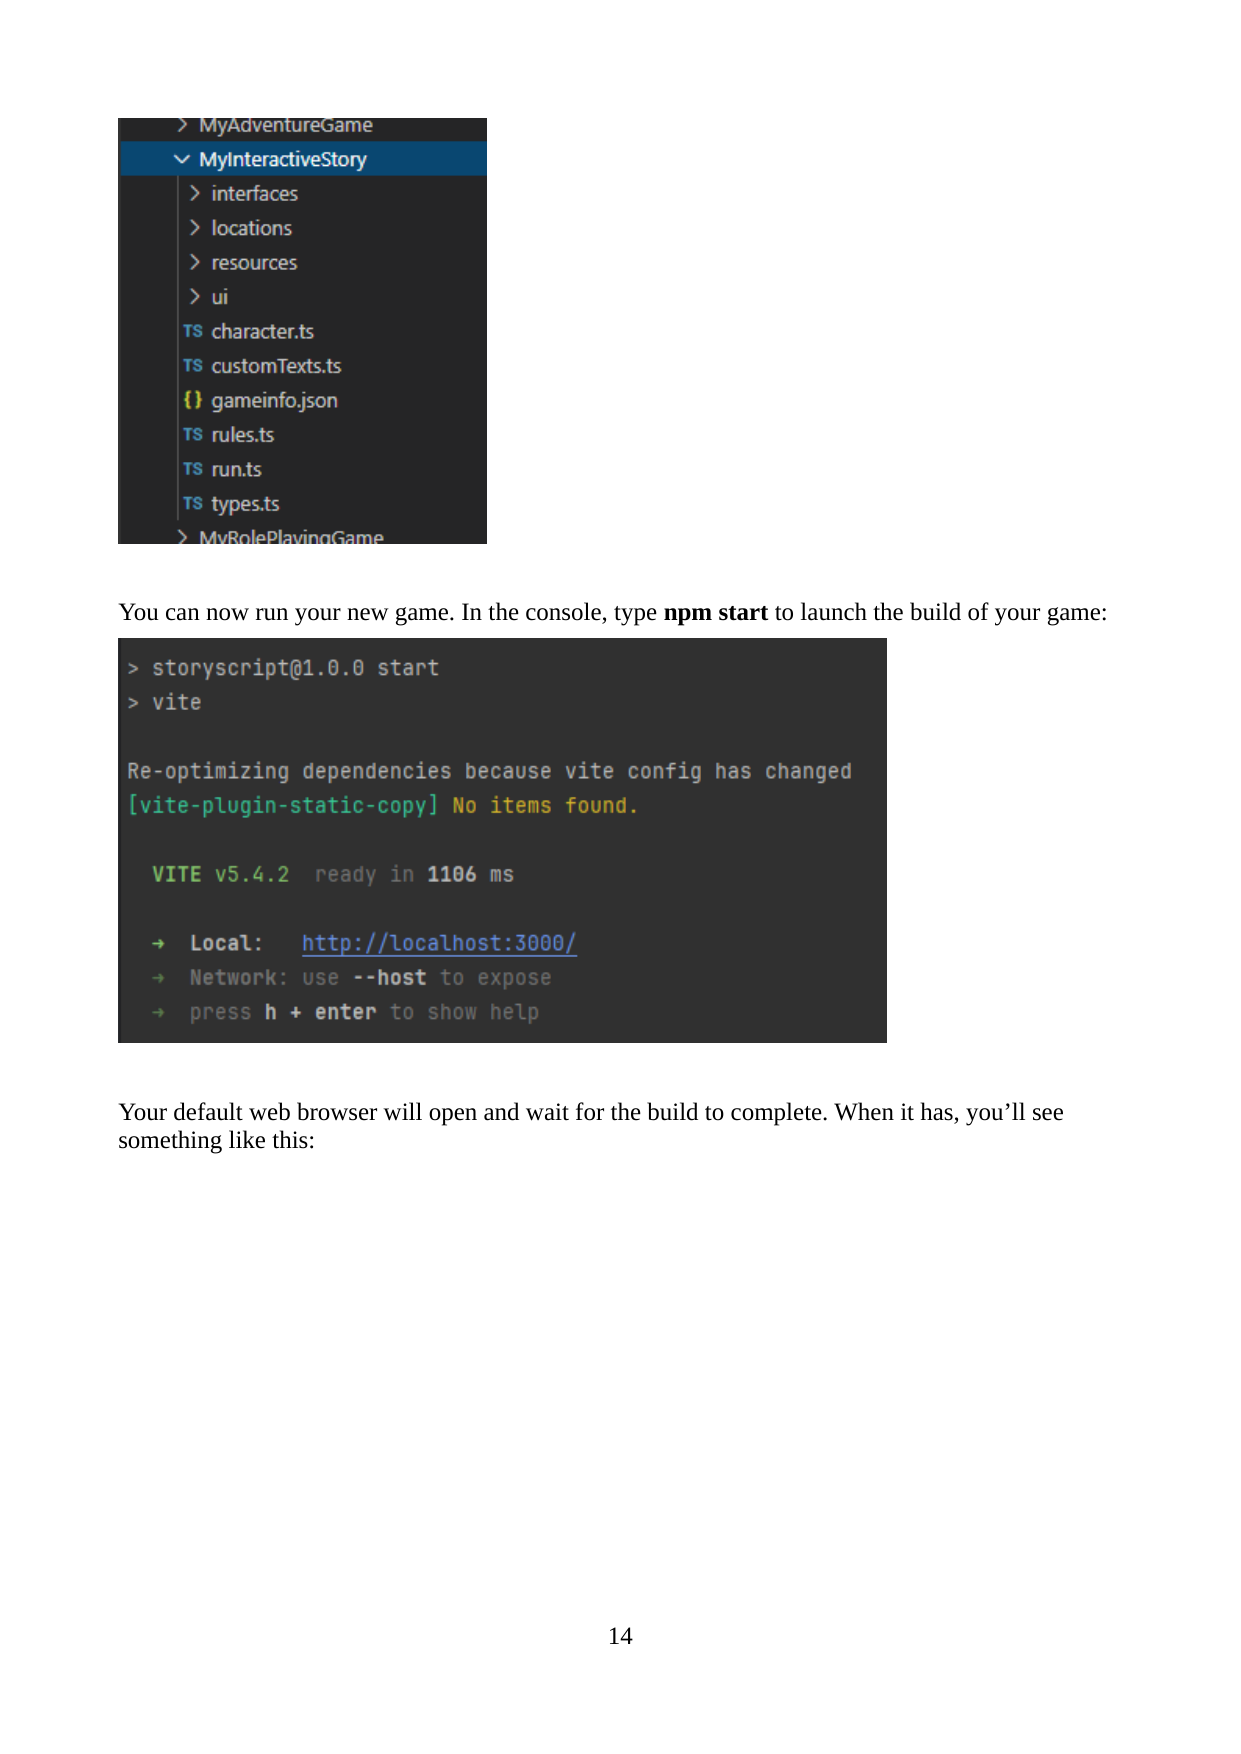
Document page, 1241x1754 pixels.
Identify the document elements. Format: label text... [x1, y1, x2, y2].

picture [118, 638, 887, 1043]
text You can now run your new game. In the console, type npm start to launch the build of your game: [118, 597, 1122, 626]
picture [118, 118, 487, 544]
text Your default web browser will open and wait for the build to complete. When it has, you’ll see something like this: [118, 1097, 1122, 1154]
